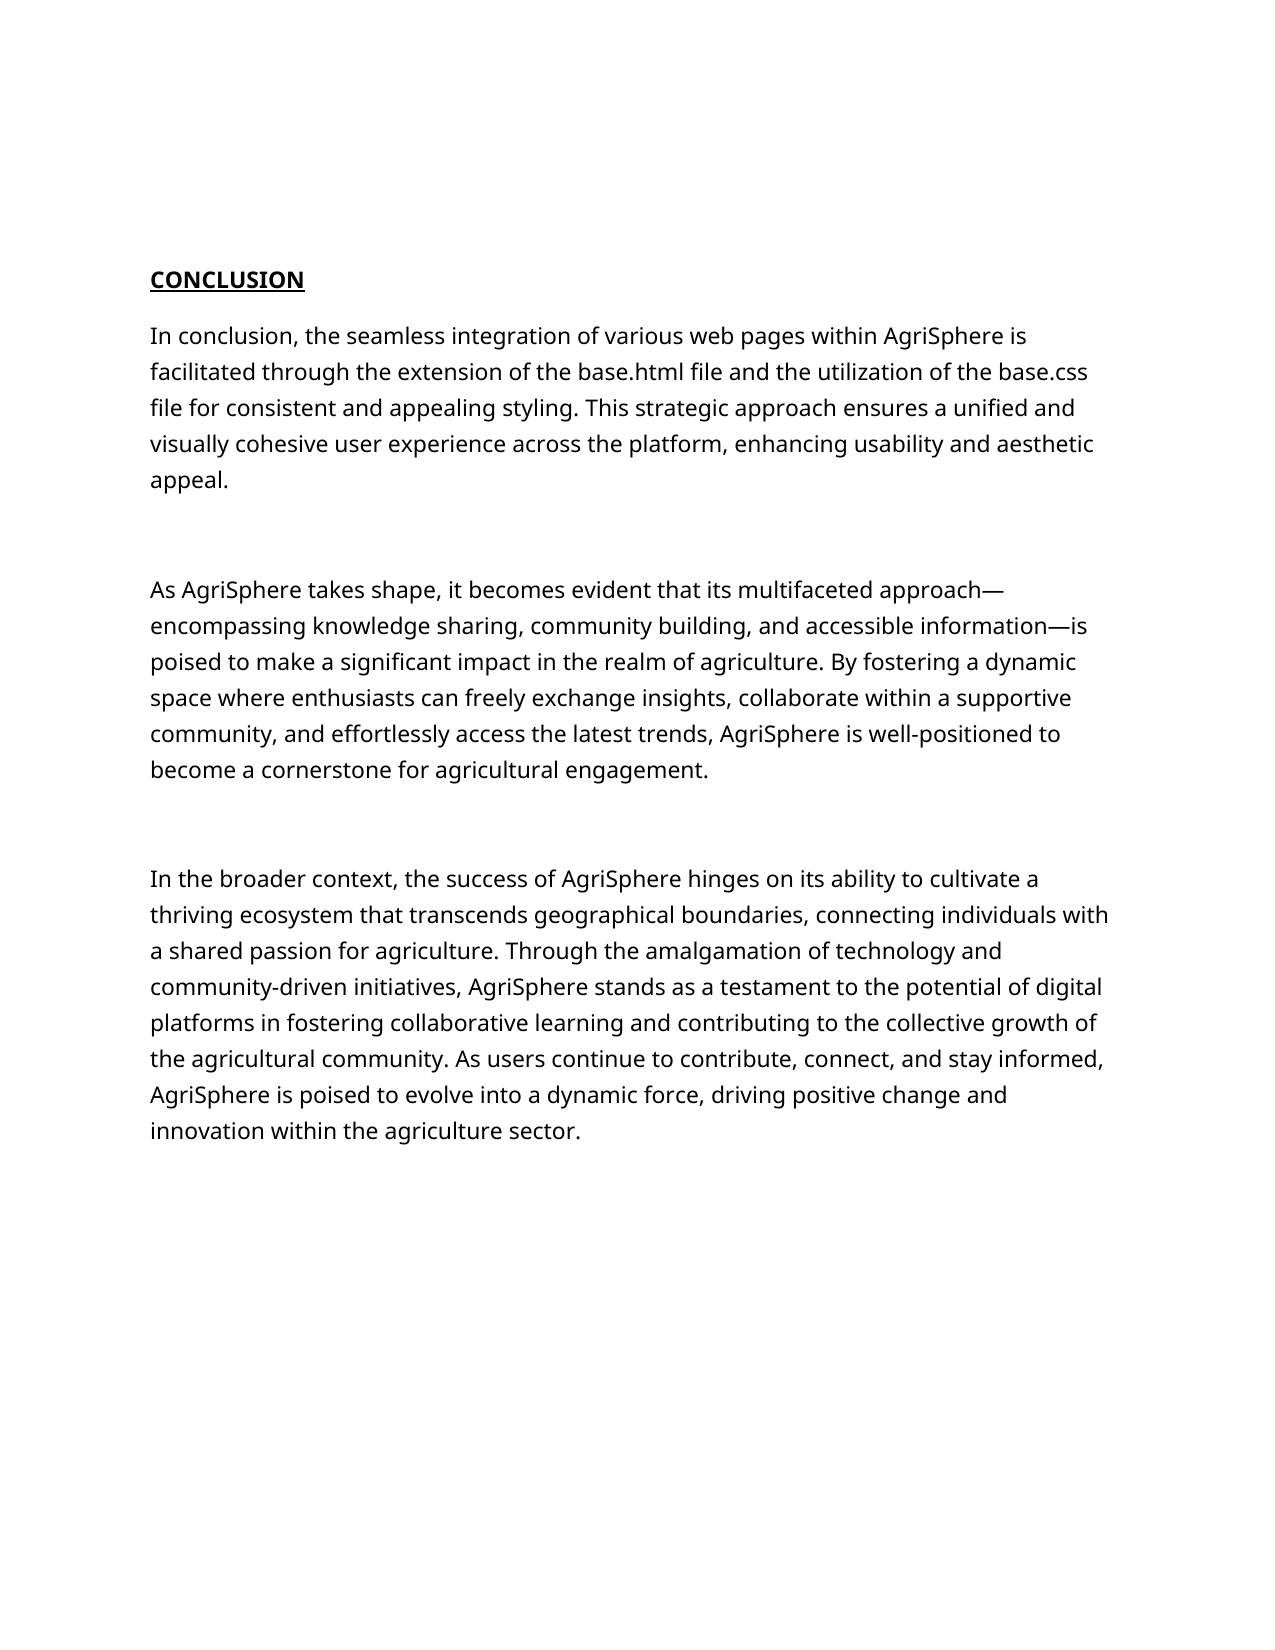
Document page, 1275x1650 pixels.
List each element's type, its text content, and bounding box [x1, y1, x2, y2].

text In the broader context, the success of AgriSphere hinges on its ability to cultivate a thriving ecosystem that transcends geographical boundaries, connecting individuals with a shared passion for agriculture. Through the amalgamation of technology and community-driven initiatives, AgriSphere stands as a testament to the potential of digital platforms in fostering collaborative learning and contributing to the collective growth of the agricultural community. As users continue to contribute, connect, and stay informed, AgriSphere is poised to evolve into a dynamic force, driving positive change and innovation within the agriculture sector. [150, 863, 1125, 1146]
text As AgriSphere takes shape, it becomes evident that its multifaceted approach—encompassing knowledge sharing, community building, and accessible information—is poised to make a significant impact in the realm of agriculture. By fostering a dynamic space where enthusiasts can freely exchange insights, collaborate within a supportive community, and effortlessly access the latest trends, AgriSphere is well-positioned to become a cornerstone for agricultural engagement. [150, 574, 1125, 785]
text CONCLUSION [150, 263, 1125, 295]
text In conclusion, the seamless integration of various web pages within AgriSphere is facilitated through the extension of the base.html file and the utilization of the base.css file for consistent and appealing styling. This strategic approach ensures a unified and visually cohesive user experience across the platform, enhancing usability and aesthetic appeal. [150, 320, 1125, 495]
